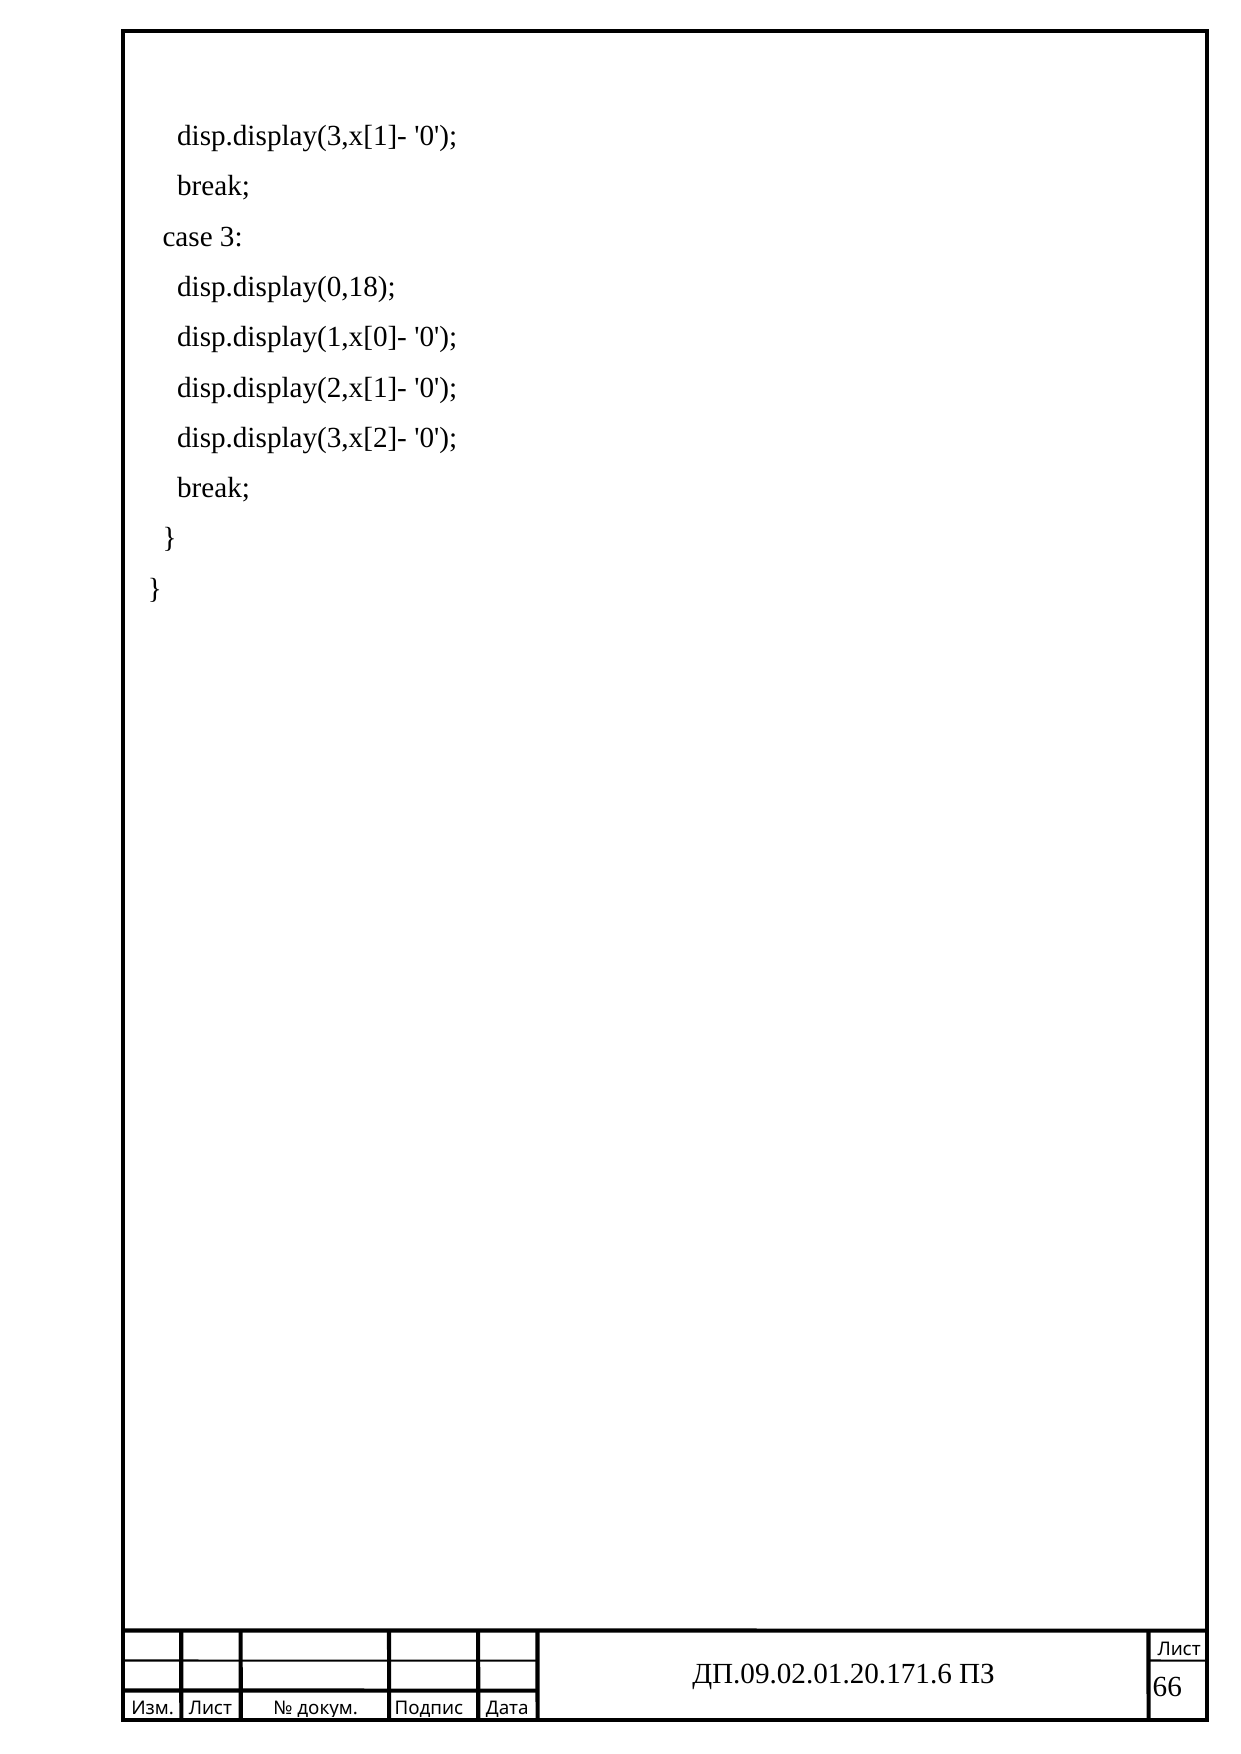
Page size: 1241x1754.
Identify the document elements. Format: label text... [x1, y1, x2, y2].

text case 3: [148, 219, 1167, 252]
text disp.display(1,x[0]- '0'); [148, 319, 1167, 353]
text break; [148, 168, 1167, 202]
text break; [148, 470, 1167, 504]
text disp.display(0,18); [148, 269, 1167, 303]
text } [148, 571, 1167, 604]
text disp.display(3,x[2]- '0'); [148, 420, 1167, 453]
text disp.display(2,x[1]- '0'); [148, 370, 1167, 403]
text } [148, 521, 1167, 554]
text disp.display(3,x[1]- '0'); [148, 118, 1167, 152]
